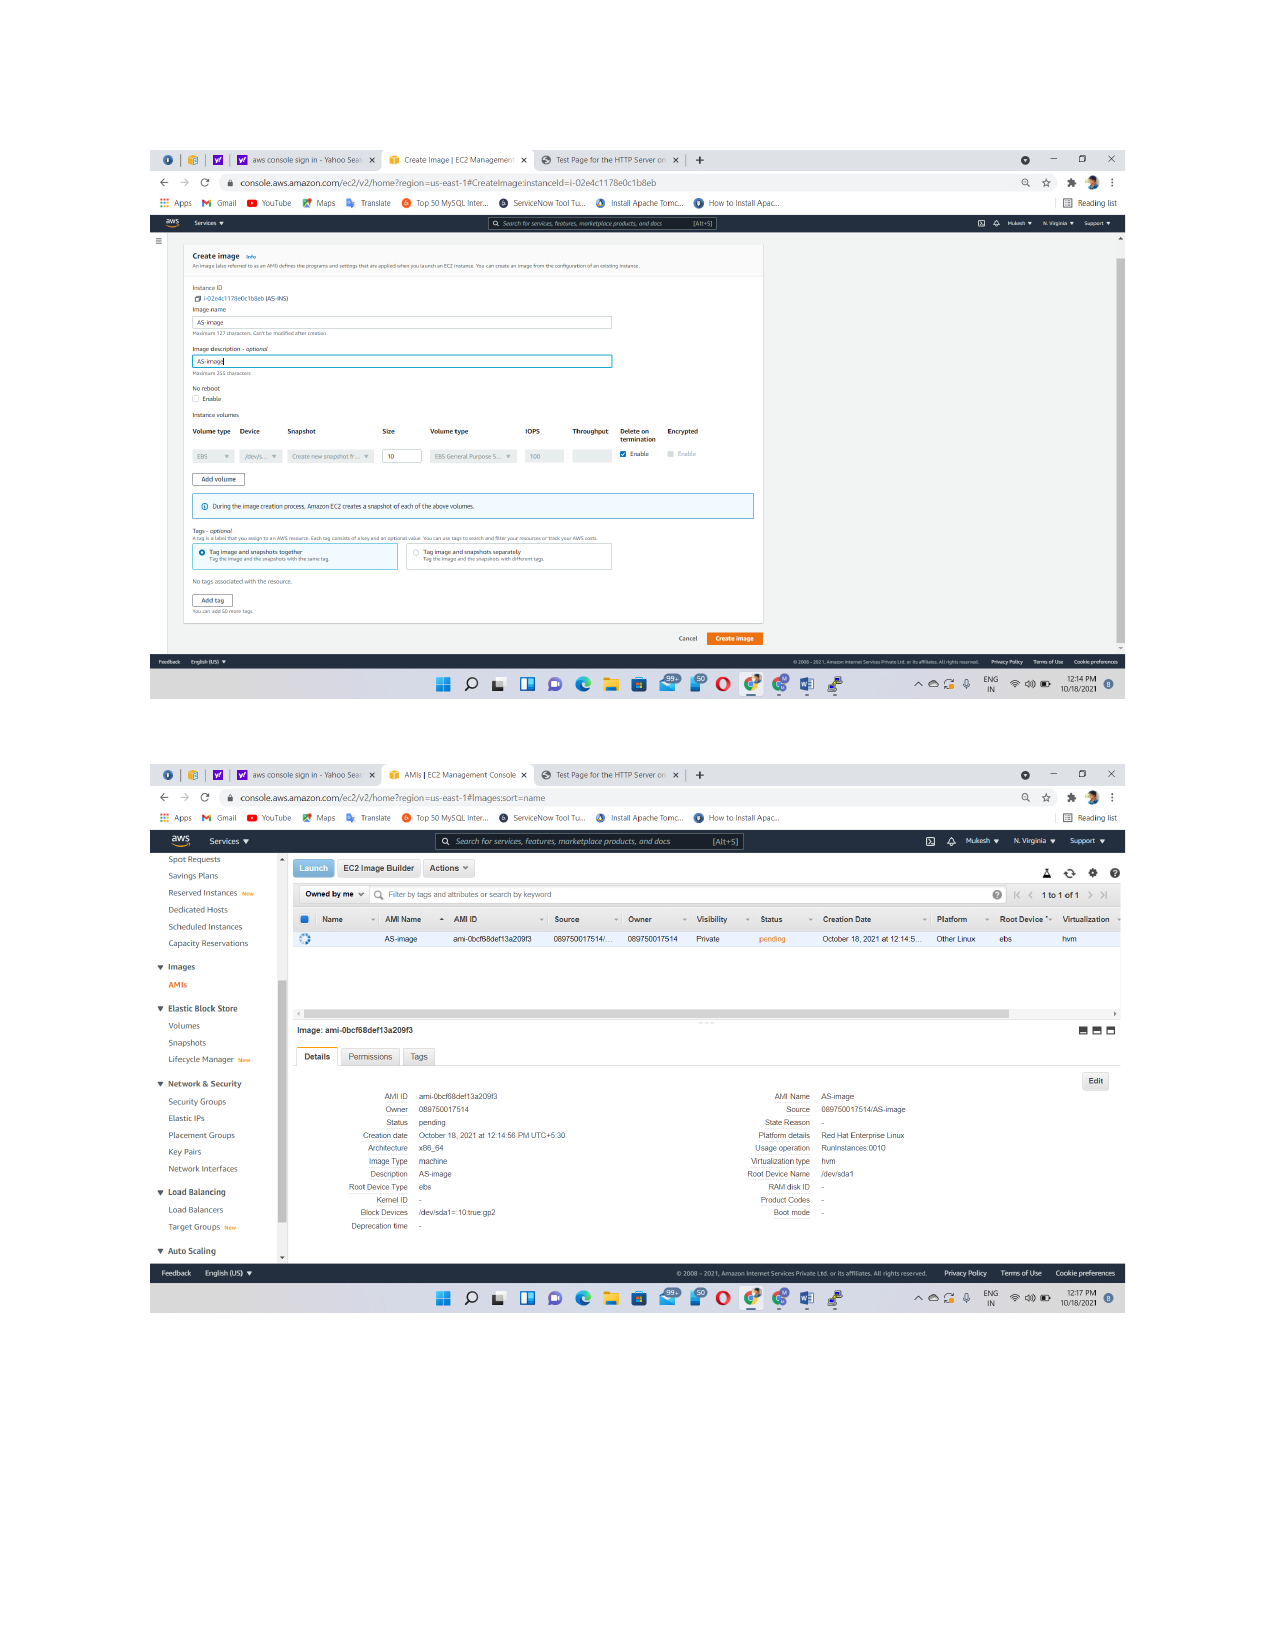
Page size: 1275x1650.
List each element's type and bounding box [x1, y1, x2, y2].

picture [150, 150, 1125, 699]
picture [150, 764, 1125, 1313]
